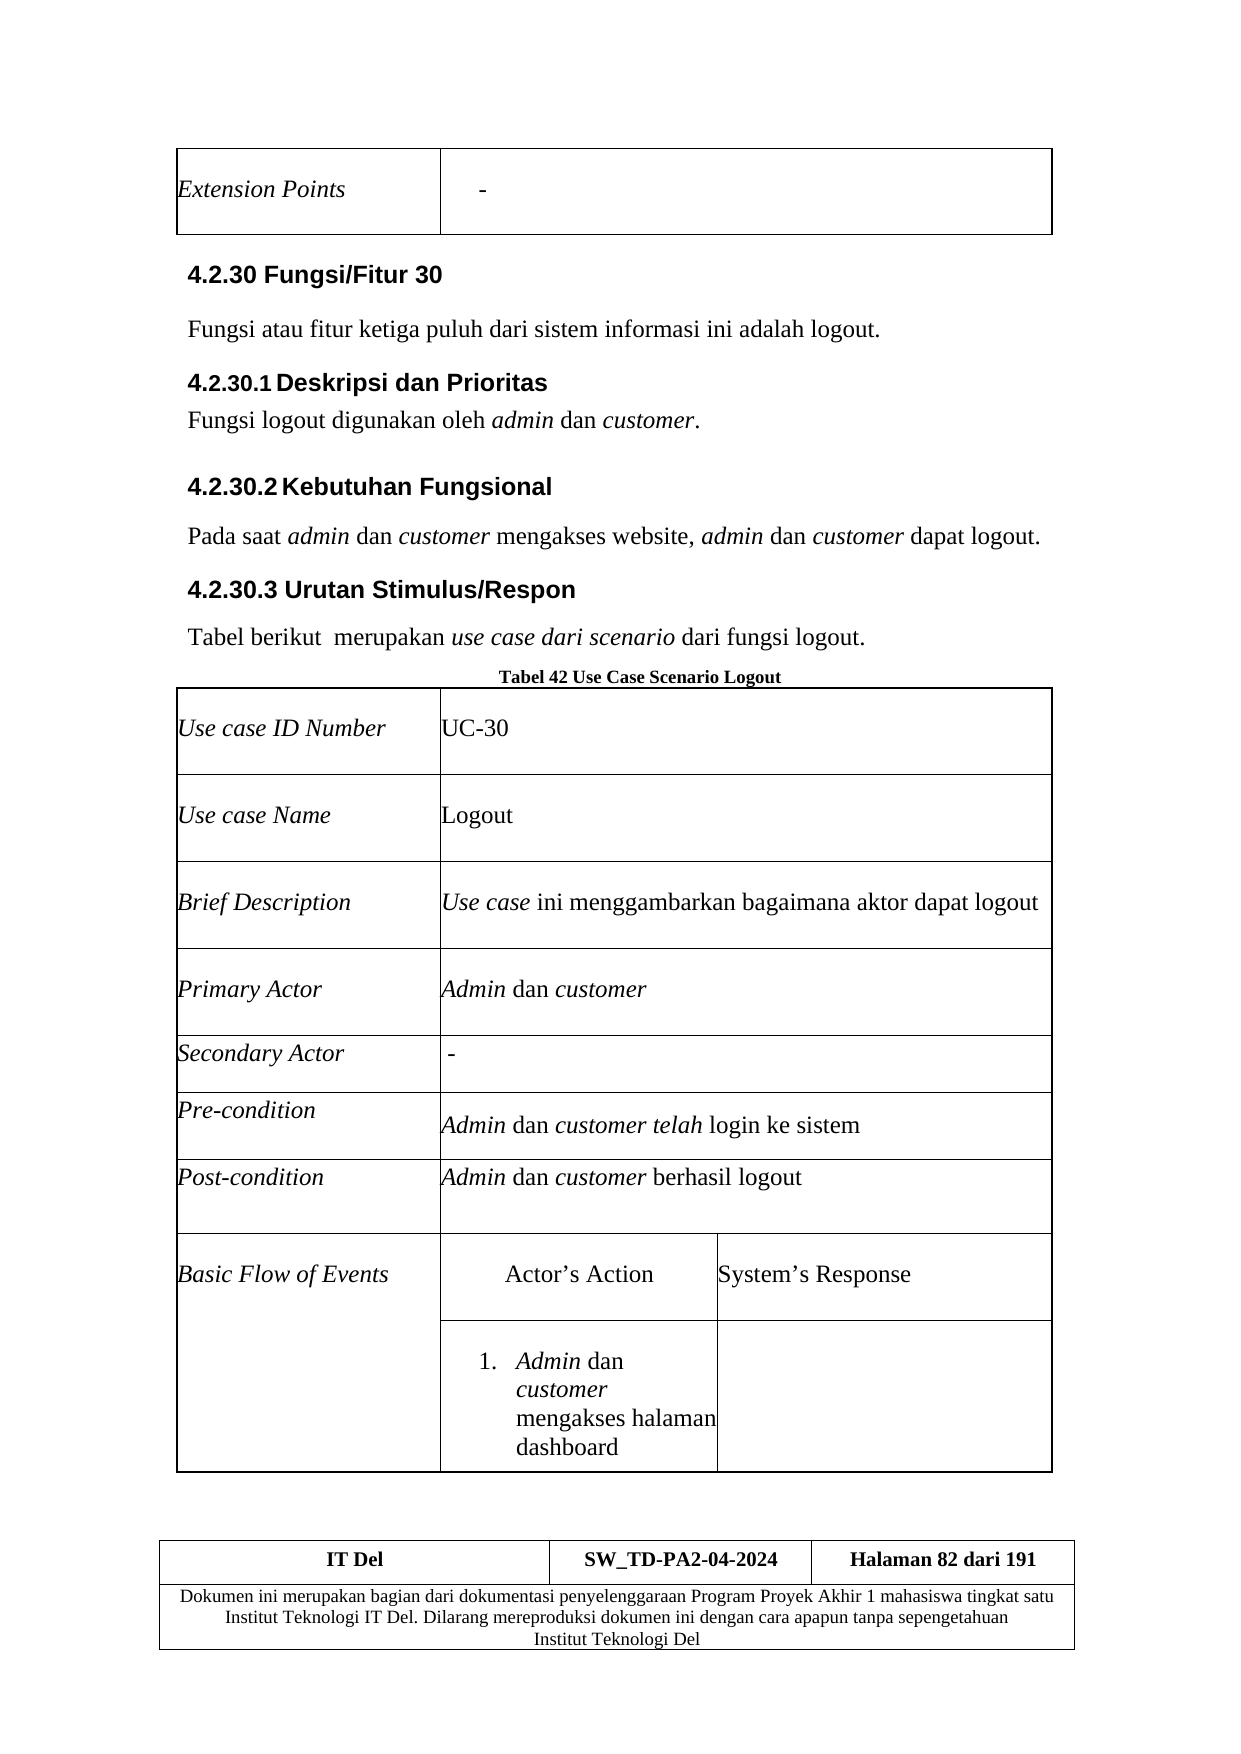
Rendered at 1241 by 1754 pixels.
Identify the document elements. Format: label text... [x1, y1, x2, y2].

table_cell [441, 149, 1051, 234]
text Tabel 42 Use Case Scenario Logout [187, 666, 1092, 687]
table_cell Admin dan customer berhasil logout [441, 1160, 1051, 1232]
text Pada saat admin dan customer mengakses website, admin dan customer dapat logout. [187, 521, 1092, 550]
table_cell Primary Actor [178, 949, 440, 1035]
subtitle 4.2.30.3 Urutan Stimulus/Respon [187, 575, 1092, 604]
table_cell Brief Description [178, 862, 440, 948]
text Fungsi atau fitur ketiga puluh dari sistem informasi ini adalah logout. [187, 314, 1092, 343]
table_cell Admin dan customer mengakses halaman dashboard [441, 1321, 717, 1471]
table_cell Use case ini menggambarkan bagaimana aktor dapat logout [441, 862, 1051, 948]
table_cell Admin dan customer [441, 949, 1051, 1035]
subtitle 4.2.30 Fungsi/Fitur 30 [187, 260, 1092, 289]
table_cell Pre-condition [178, 1093, 440, 1159]
table_cell Secondary Actor [178, 1036, 440, 1092]
table_cell System’s Response [718, 1234, 1051, 1319]
table_header Use case ID Number [178, 689, 440, 774]
table_cell [718, 1321, 1051, 1471]
text Tabel berikut merupakan use case dari scenario dari fungsi logout. [187, 622, 994, 651]
table_cell Extension Points [178, 149, 440, 234]
table_cell Basic Flow of Events [178, 1234, 440, 1471]
table_cell Actor’s Action [441, 1234, 717, 1319]
table_cell Admin dan customer telah login ke sistem [441, 1093, 1051, 1159]
text Fungsi logout digunakan oleh admin dan customer. [187, 405, 997, 433]
table_cell Logout [441, 775, 1051, 861]
table_header UC-30 [441, 689, 1051, 774]
subtitle 4.2.30.2 Kebutuhan Fungsional [187, 472, 1092, 500]
table_cell Post-condition [178, 1160, 440, 1232]
subtitle 4.2.30.1 Deskripsi dan Prioritas [187, 368, 1092, 396]
table_cell Use case Name [178, 775, 440, 861]
table_cell - [441, 1036, 1051, 1092]
